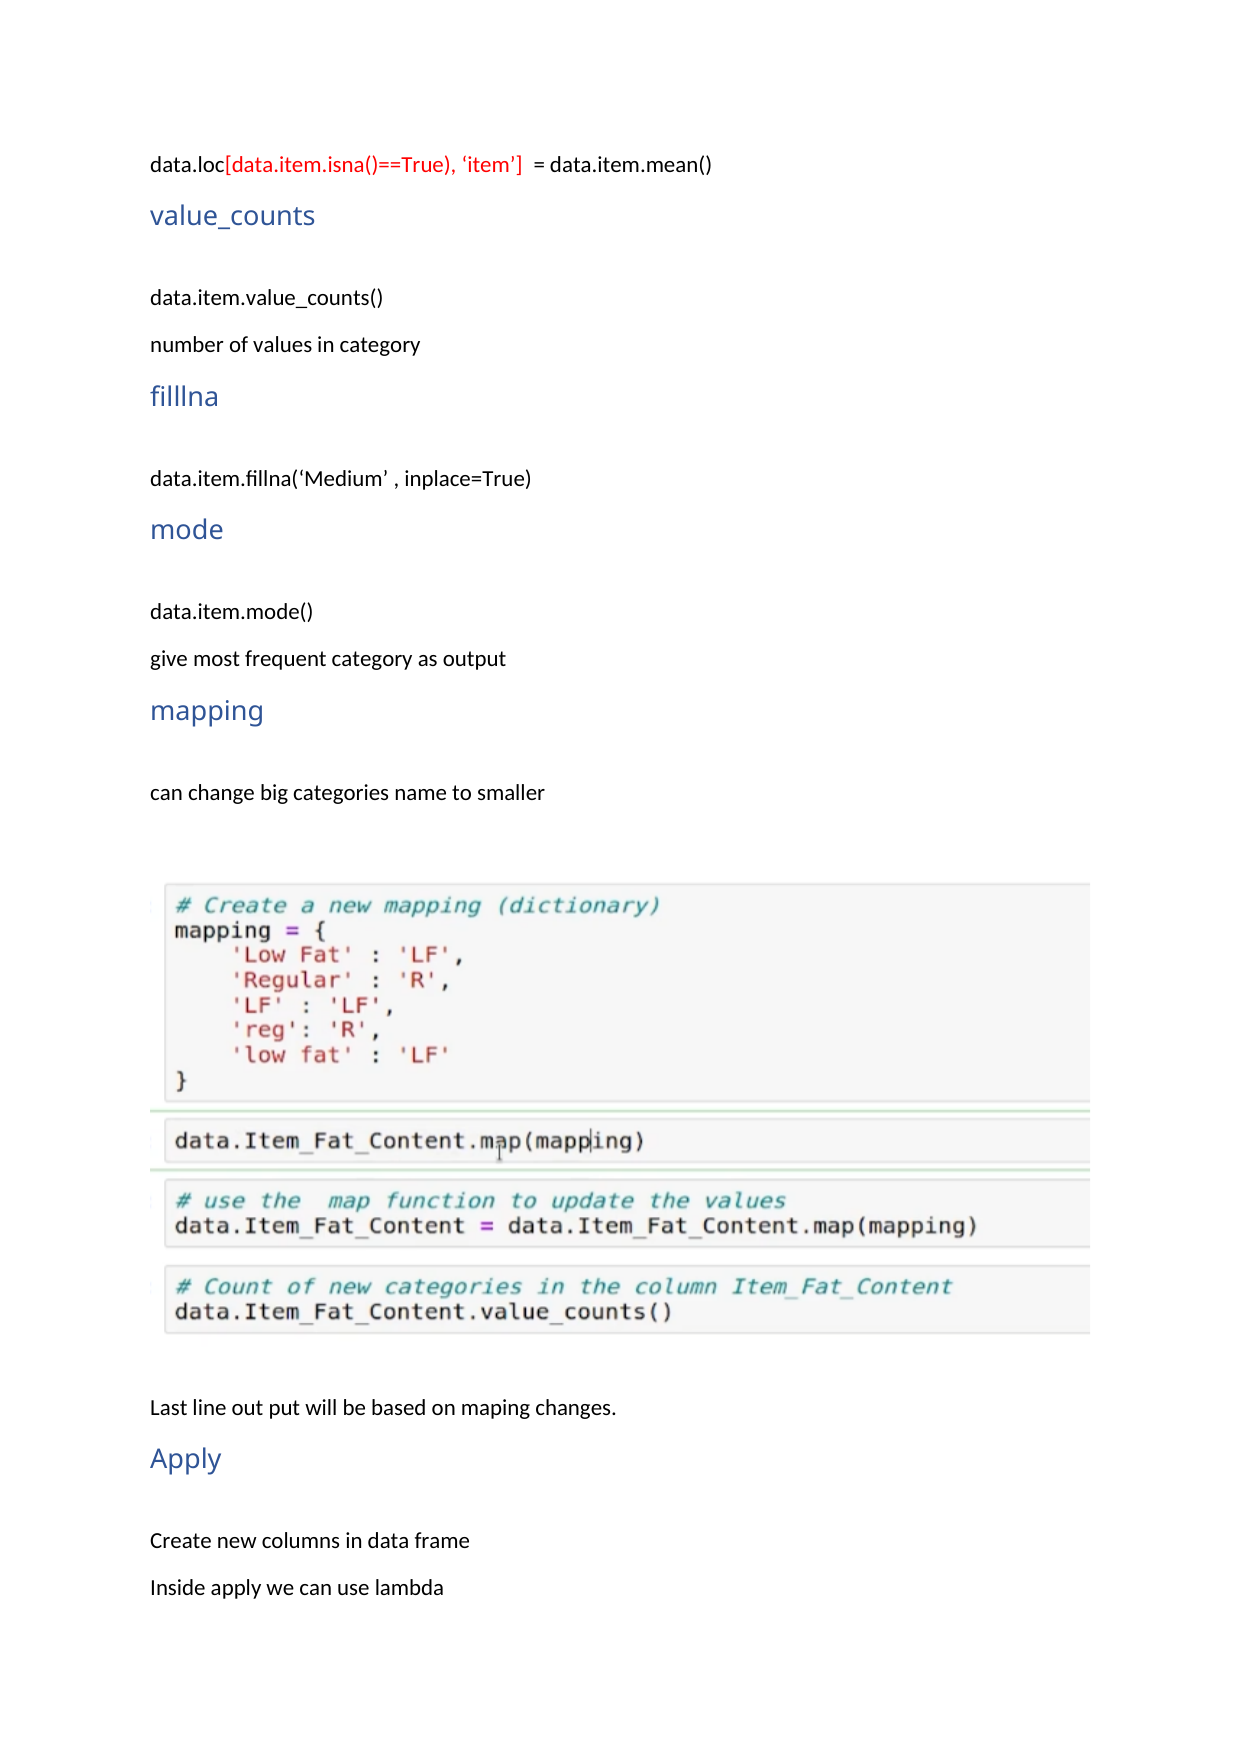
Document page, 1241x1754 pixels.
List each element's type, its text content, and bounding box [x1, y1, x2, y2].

subtitle value_counts [150, 197, 1090, 234]
text number of values in category [150, 330, 1090, 358]
subtitle Apply [150, 1440, 1090, 1477]
picture [150, 871, 1091, 1375]
text Create new columns in data frame [150, 1527, 1090, 1554]
subtitle mode [150, 511, 1090, 548]
text give most frequent category as output [150, 644, 1090, 672]
text data.item.fillna(‘Medium’ , inplace=True) [150, 464, 1090, 492]
text Last line out put will be based on maping changes. [150, 1393, 1090, 1421]
subtitle filllna [150, 377, 1090, 414]
text data.item.mode() [150, 597, 1090, 626]
text Inside apply we can use lambda [150, 1573, 1090, 1601]
subtitle mapping [150, 691, 1090, 728]
text can change big categories name to smaller [150, 778, 1090, 806]
text data.item.value_counts() [150, 283, 1090, 312]
text data.loc[data.item.isna()==True), ‘item’] = data.item.mean() [150, 150, 1090, 178]
